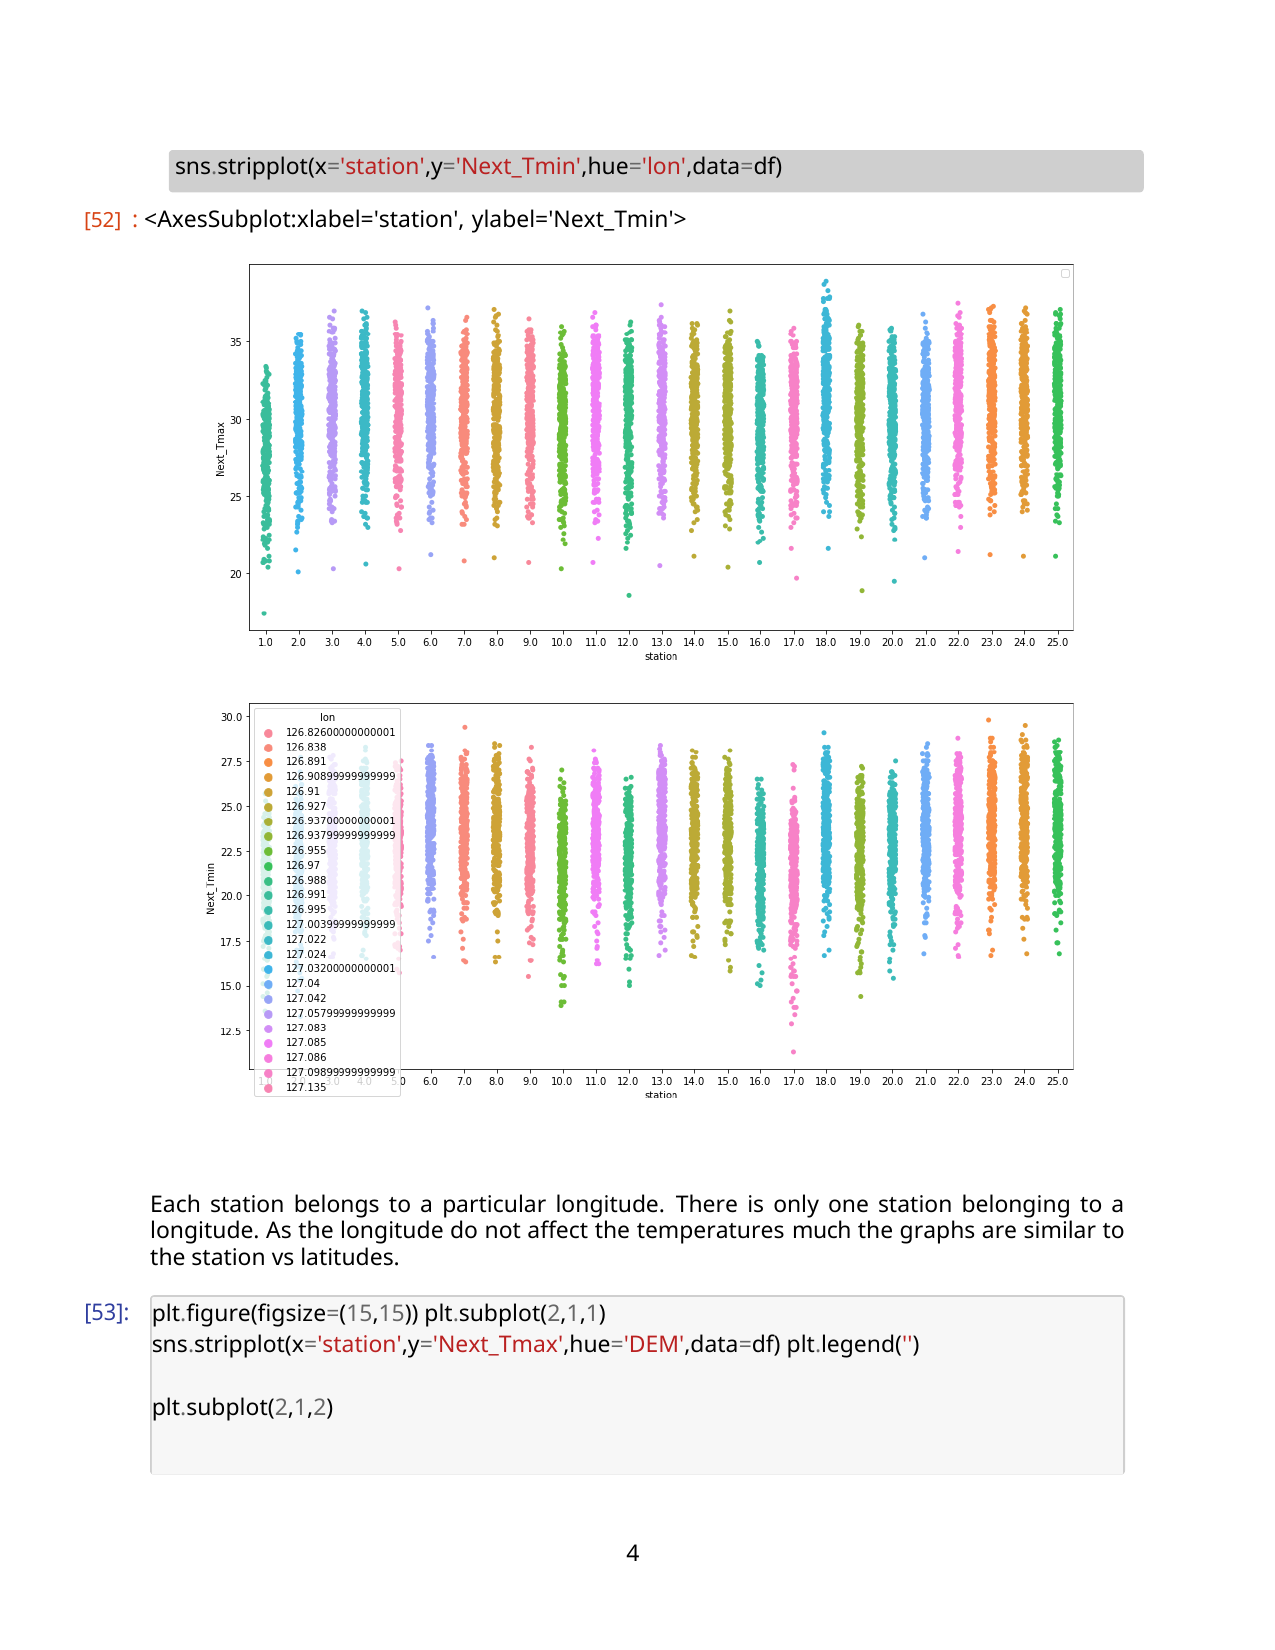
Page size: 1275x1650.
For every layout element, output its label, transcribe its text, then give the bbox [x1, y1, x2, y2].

picture [206, 264, 1074, 1098]
text Each station belongs to a particular longitude. There is only one station belonging to a longitude. As the longitude do not affect the temperatures much the graphs are similar to the station vs latitudes. [150, 1191, 1125, 1272]
list : <AxesSubplot:xlabel='station', ylabel='Next_Tmin'> [84, 202, 1275, 234]
text [53]: [84, 1296, 144, 1327]
